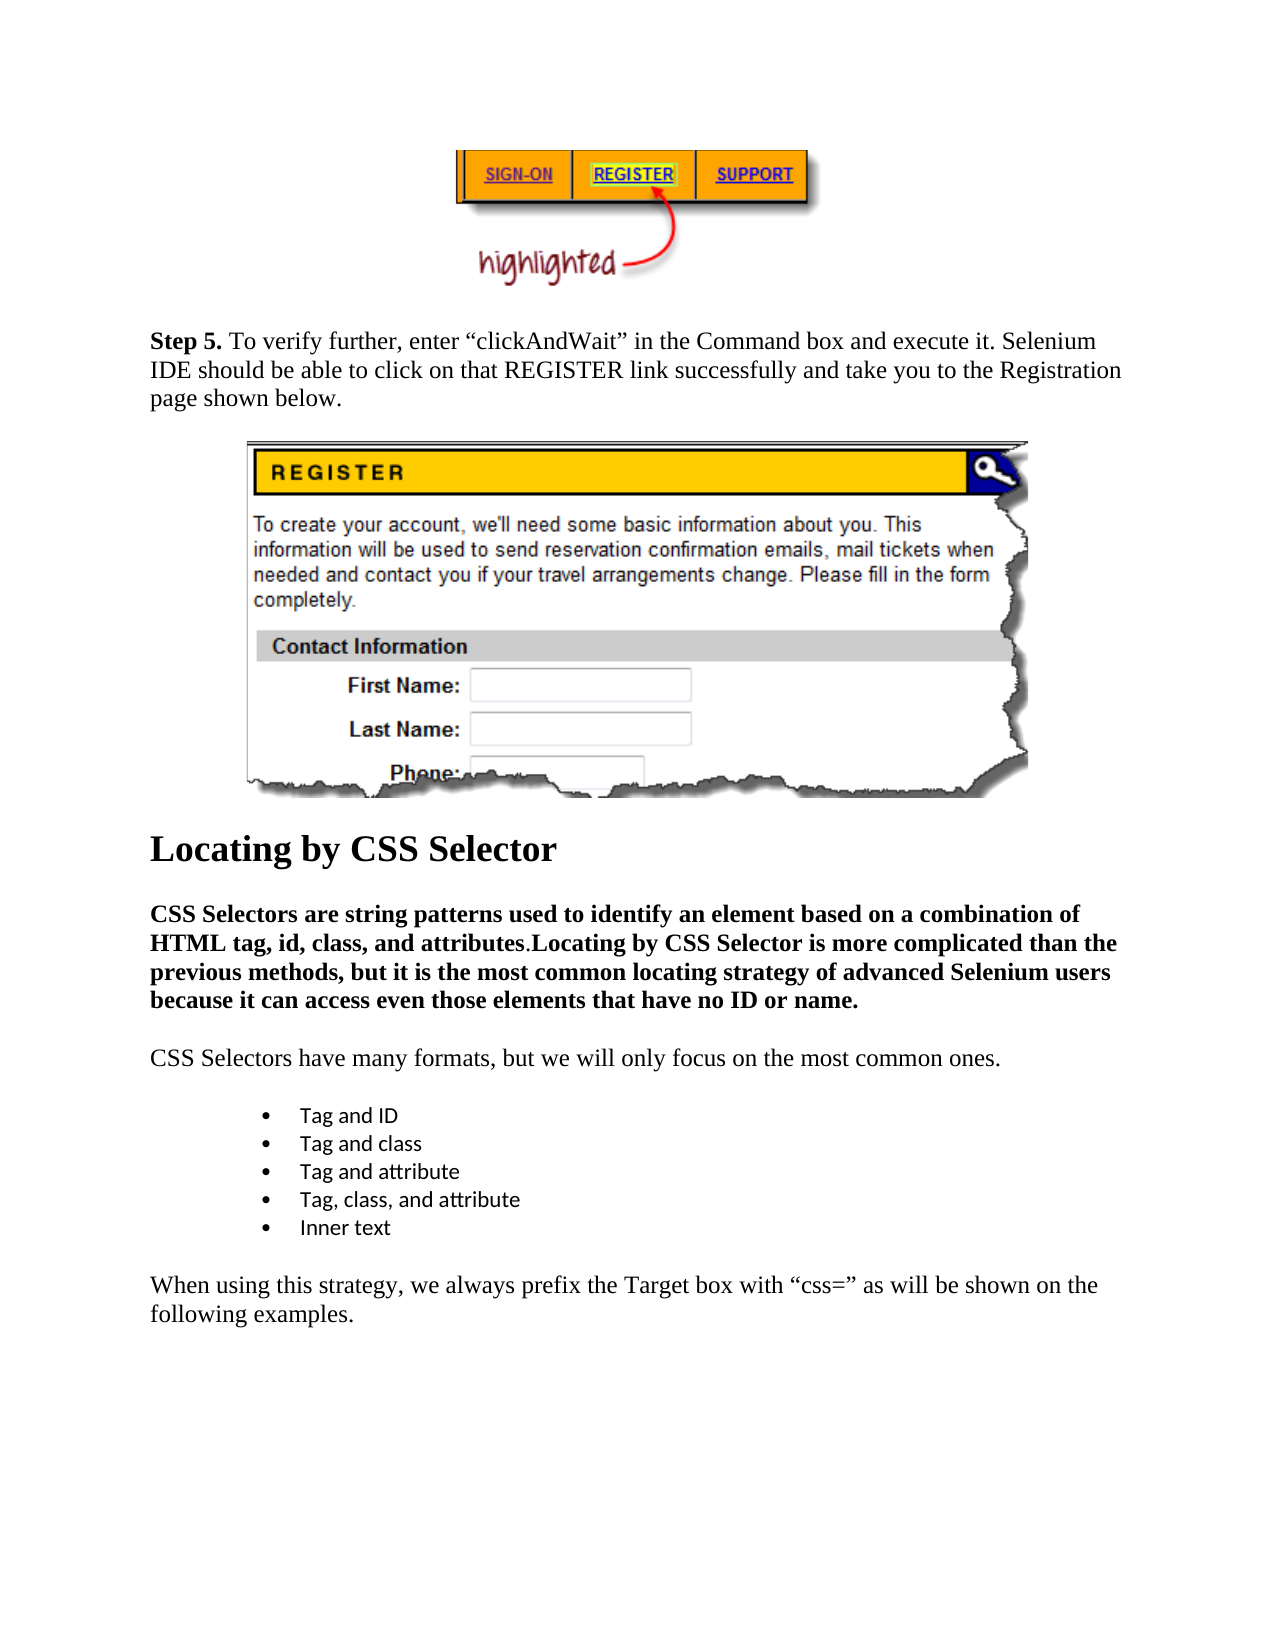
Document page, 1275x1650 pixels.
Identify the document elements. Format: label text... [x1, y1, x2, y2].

list Tag, class, and attribute [262, 1185, 1125, 1213]
list Inner text [262, 1213, 1125, 1241]
subtitle Locating by CSS Selector [150, 827, 1125, 870]
list Tag and class [262, 1129, 1125, 1157]
picture [453, 150, 822, 297]
text When using this strategy, we always prefix the Target box with “css=” as will be shown on the following examples. [150, 1271, 1125, 1328]
list Tag and ID [262, 1101, 1125, 1129]
text CSS Selectors have many formats, but we will only focus on the most common ones. [150, 1043, 1125, 1072]
text Step 5. To verify further, enter “clickAndWait” in the Command box and execute it. Selenium IDE should be able to click on that REGISTER link successfully and take you to the Registration page shown below. [150, 326, 1125, 412]
list Tag and attribute [262, 1157, 1125, 1185]
picture [246, 441, 1029, 798]
text CSS Selectors are string patterns used to identify an element based on a combination of HTML tag, id, class, and attributes.Locating by CSS Selector is more complicated than the previous methods, but it is the most common locating strategy of advanced Selenium users because it can access even those elements that have no ID or name. [150, 899, 1125, 1014]
